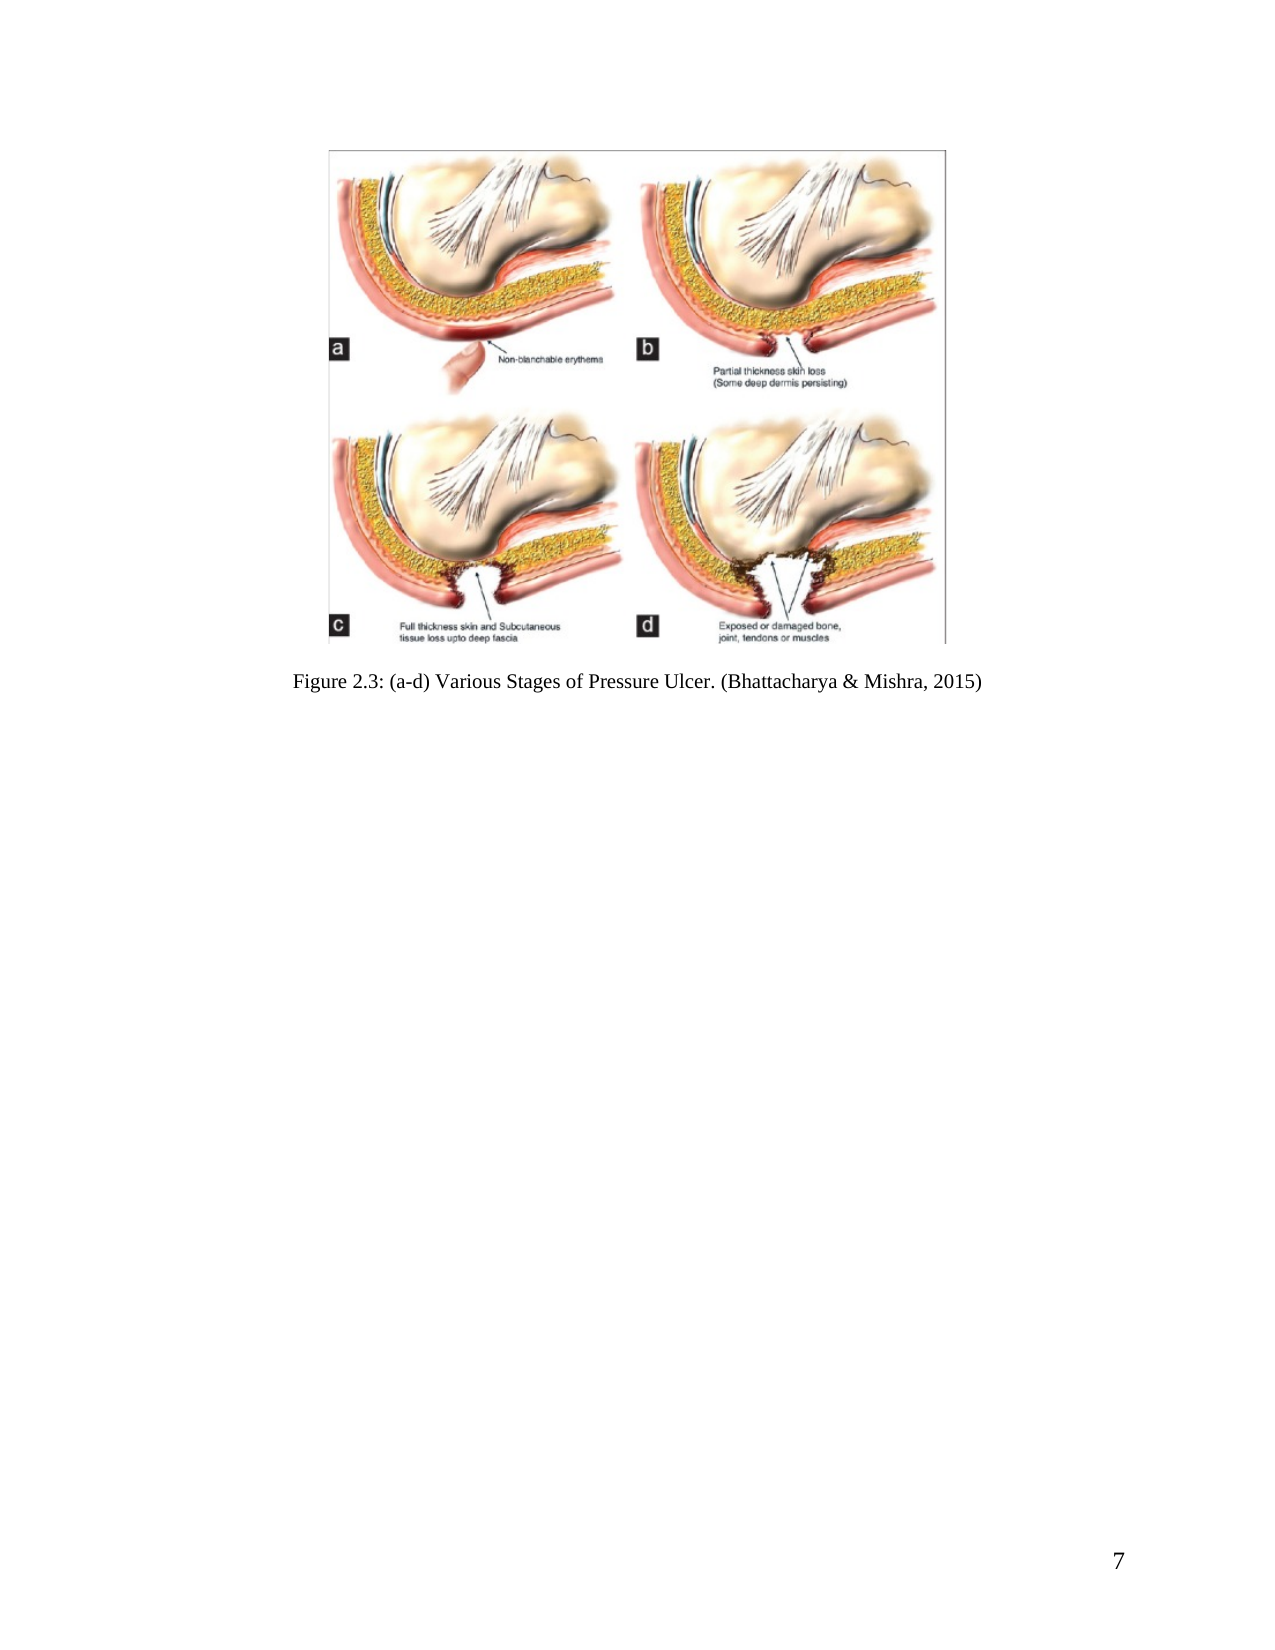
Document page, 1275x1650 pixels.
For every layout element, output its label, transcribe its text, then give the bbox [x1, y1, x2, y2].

picture [328, 150, 947, 644]
